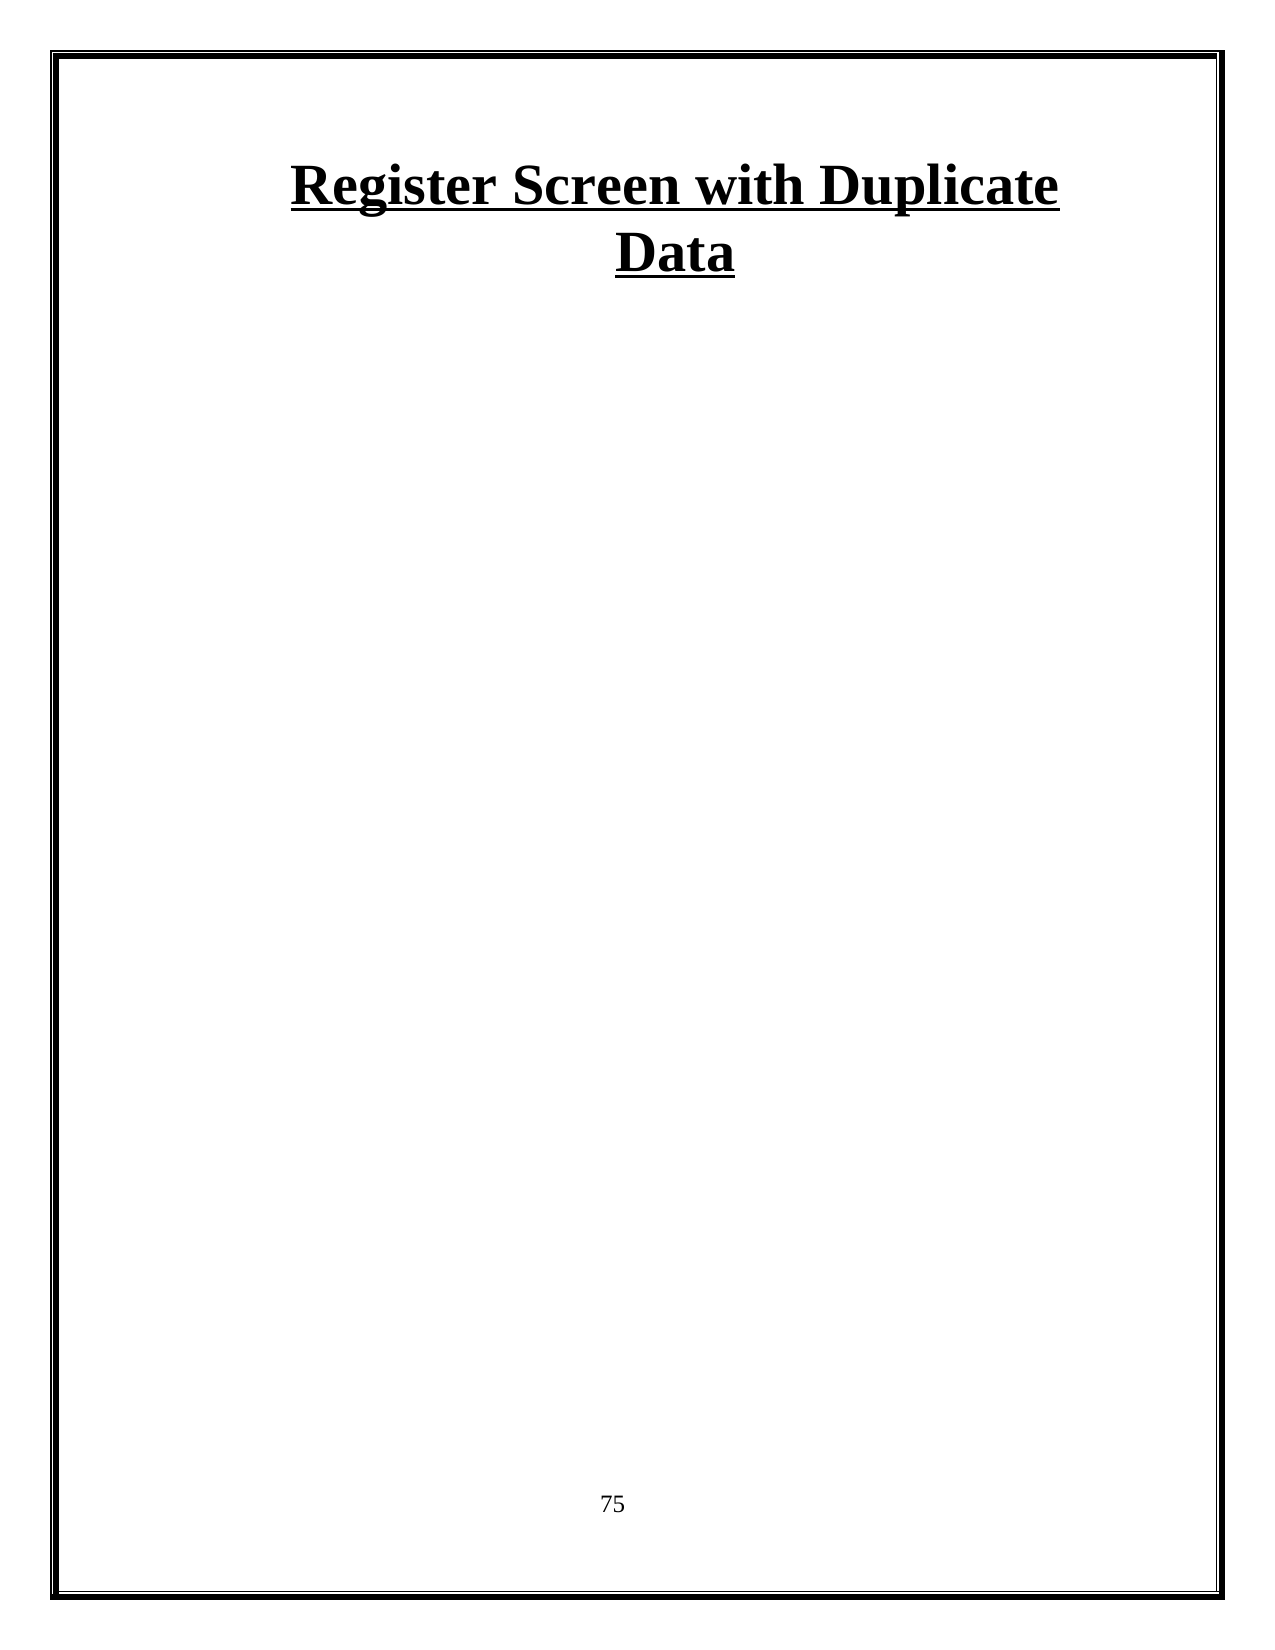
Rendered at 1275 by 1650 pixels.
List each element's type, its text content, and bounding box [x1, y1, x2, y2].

text Register Screen with Duplicate Data [225, 150, 1125, 284]
